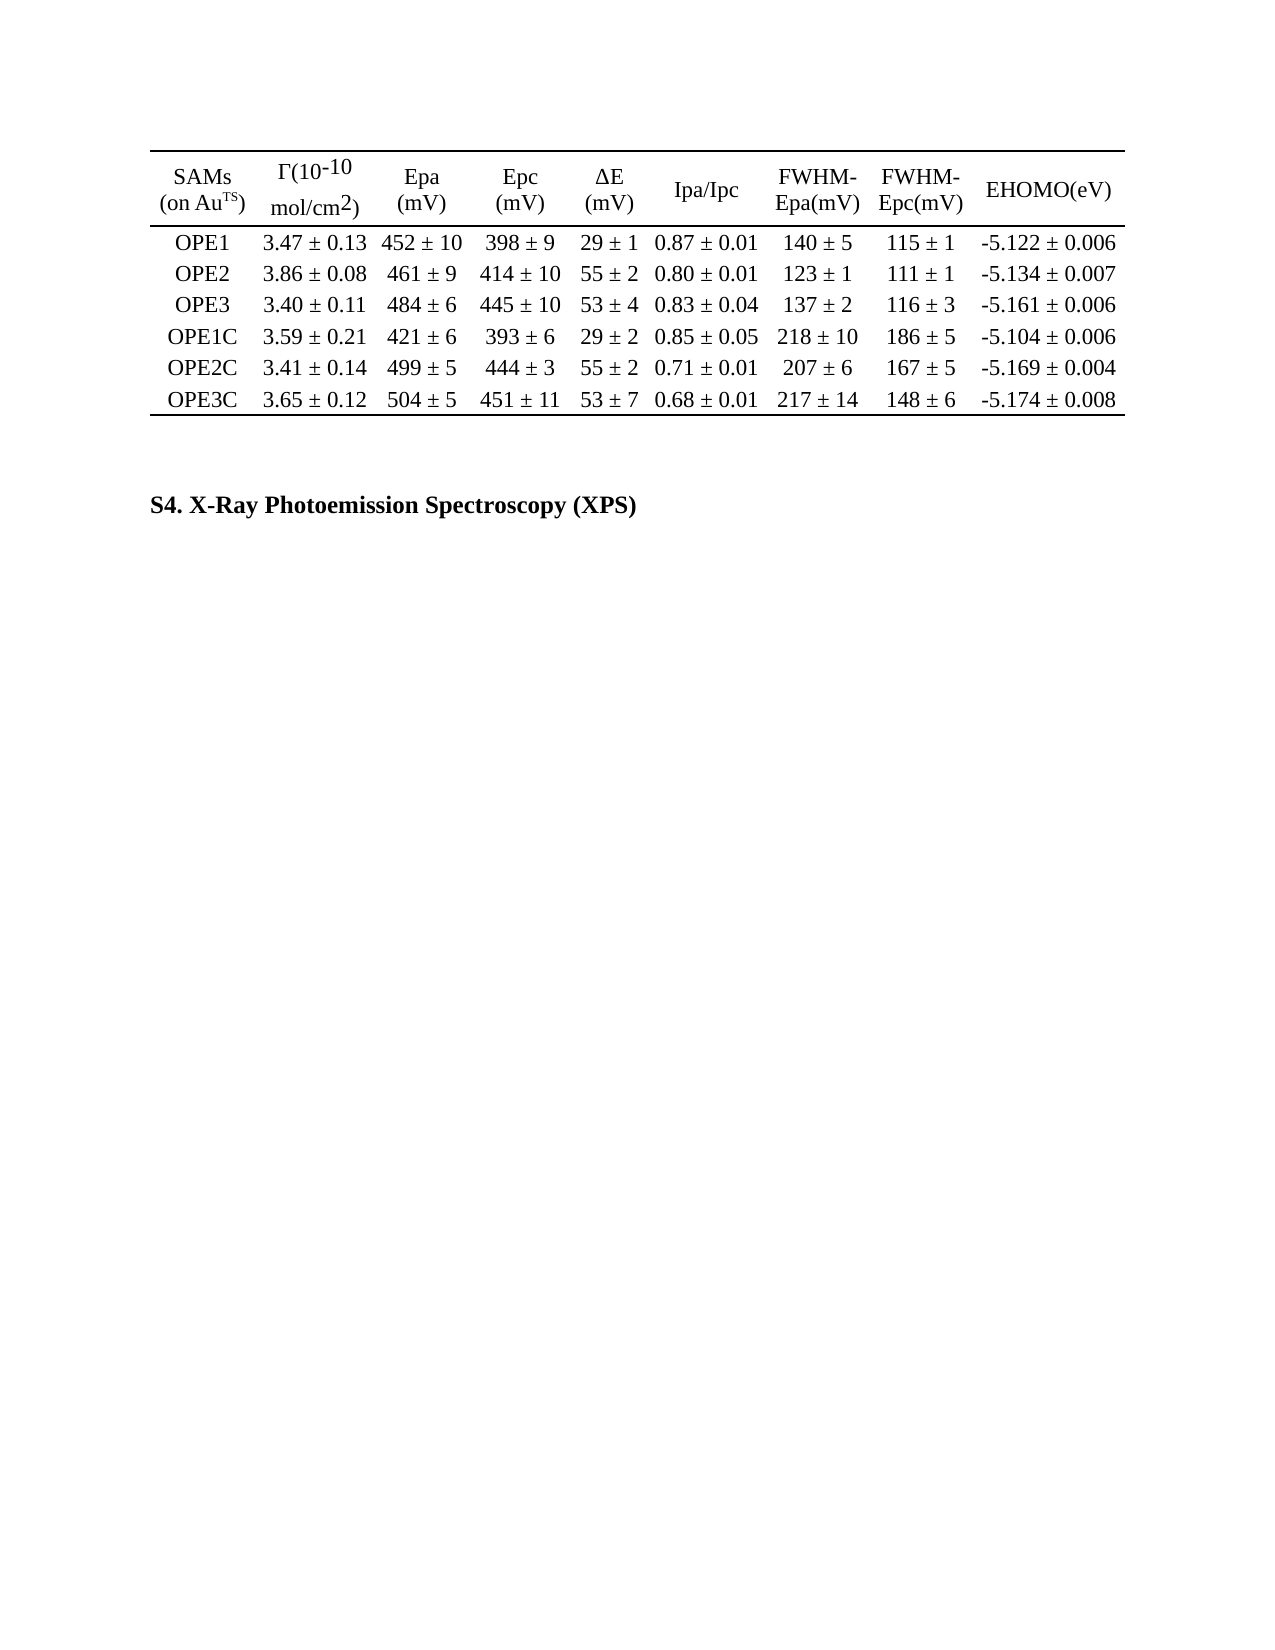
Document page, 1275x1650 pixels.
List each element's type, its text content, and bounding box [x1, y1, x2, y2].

table_cell 123 ± 1 [766, 257, 869, 288]
table_cell 53 ± 7 [572, 383, 647, 414]
table_header FWHM-Epa(mV) [766, 152, 869, 225]
table_header Ipa/Ipc [647, 152, 766, 225]
table_cell 0.68 ± 0.01 [647, 383, 766, 414]
table_header Epc (mV) [469, 152, 572, 225]
table_cell -5.134 ± 0.007 [972, 257, 1125, 288]
table_header Γ(10-10 mol/cm2) [255, 152, 375, 225]
table_cell 217 ± 14 [766, 383, 869, 414]
table_cell 3.41 ± 0.14 [255, 351, 375, 383]
table_cell 452 ± 10 [375, 227, 468, 257]
table_cell 0.83 ± 0.04 [647, 288, 766, 320]
table_cell 421 ± 6 [375, 320, 468, 351]
table_cell 116 ± 3 [869, 288, 972, 320]
table_cell 504 ± 5 [375, 383, 468, 414]
table_cell OPE3C [150, 383, 255, 414]
table_cell OPE2C [150, 351, 255, 383]
table_cell 3.59 ± 0.21 [255, 320, 375, 351]
table_cell 137 ± 2 [766, 288, 869, 320]
table_cell -5.122 ± 0.006 [972, 227, 1125, 257]
table_cell 55 ± 2 [572, 351, 647, 383]
text S4. X-Ray Photoemission Spectroscopy (XPS) [150, 491, 1125, 519]
table_cell 148 ± 6 [869, 383, 972, 414]
table_header Epa (mV) [375, 152, 468, 225]
table_cell 111 ± 1 [869, 257, 972, 288]
table_header SAMs (on AuTS) [150, 152, 255, 225]
table_cell OPE3 [150, 288, 255, 320]
table_cell 393 ± 6 [469, 320, 572, 351]
table_cell -5.161 ± 0.006 [972, 288, 1125, 320]
table_cell 0.80 ± 0.01 [647, 257, 766, 288]
table_cell 3.86 ± 0.08 [255, 257, 375, 288]
table_cell 484 ± 6 [375, 288, 468, 320]
table_cell 55 ± 2 [572, 257, 647, 288]
table_cell OPE1C [150, 320, 255, 351]
table_cell 167 ± 5 [869, 351, 972, 383]
table_cell -5.104 ± 0.006 [972, 320, 1125, 351]
table_cell 3.65 ± 0.12 [255, 383, 375, 414]
table_cell 186 ± 5 [869, 320, 972, 351]
table_header FWHM-Epc(mV) [869, 152, 972, 225]
table_cell 207 ± 6 [766, 351, 869, 383]
table_header ΔE (mV) [572, 152, 647, 225]
table_cell 445 ± 10 [469, 288, 572, 320]
table_cell 461 ± 9 [375, 257, 468, 288]
table_cell 0.87 ± 0.01 [647, 227, 766, 257]
table_cell 115 ± 1 [869, 227, 972, 257]
table_cell 0.71 ± 0.01 [647, 351, 766, 383]
table_cell 3.47 ± 0.13 [255, 227, 375, 257]
table_header EHOMO(eV) [972, 152, 1125, 225]
table_cell -5.169 ± 0.004 [972, 351, 1125, 383]
table_cell 218 ± 10 [766, 320, 869, 351]
table_cell 444 ± 3 [469, 351, 572, 383]
table_cell 499 ± 5 [375, 351, 468, 383]
table_cell 451 ± 11 [469, 383, 572, 414]
table_cell 414 ± 10 [469, 257, 572, 288]
table_cell 0.85 ± 0.05 [647, 320, 766, 351]
table_cell OPE2 [150, 257, 255, 288]
table_cell 29 ± 2 [572, 320, 647, 351]
table_cell OPE1 [150, 227, 255, 257]
table_cell 53 ± 4 [572, 288, 647, 320]
table_cell -5.174 ± 0.008 [972, 383, 1125, 414]
table_cell 3.40 ± 0.11 [255, 288, 375, 320]
table_cell 140 ± 5 [766, 227, 869, 257]
table_cell 398 ± 9 [469, 227, 572, 257]
table_cell 29 ± 1 [572, 227, 647, 257]
